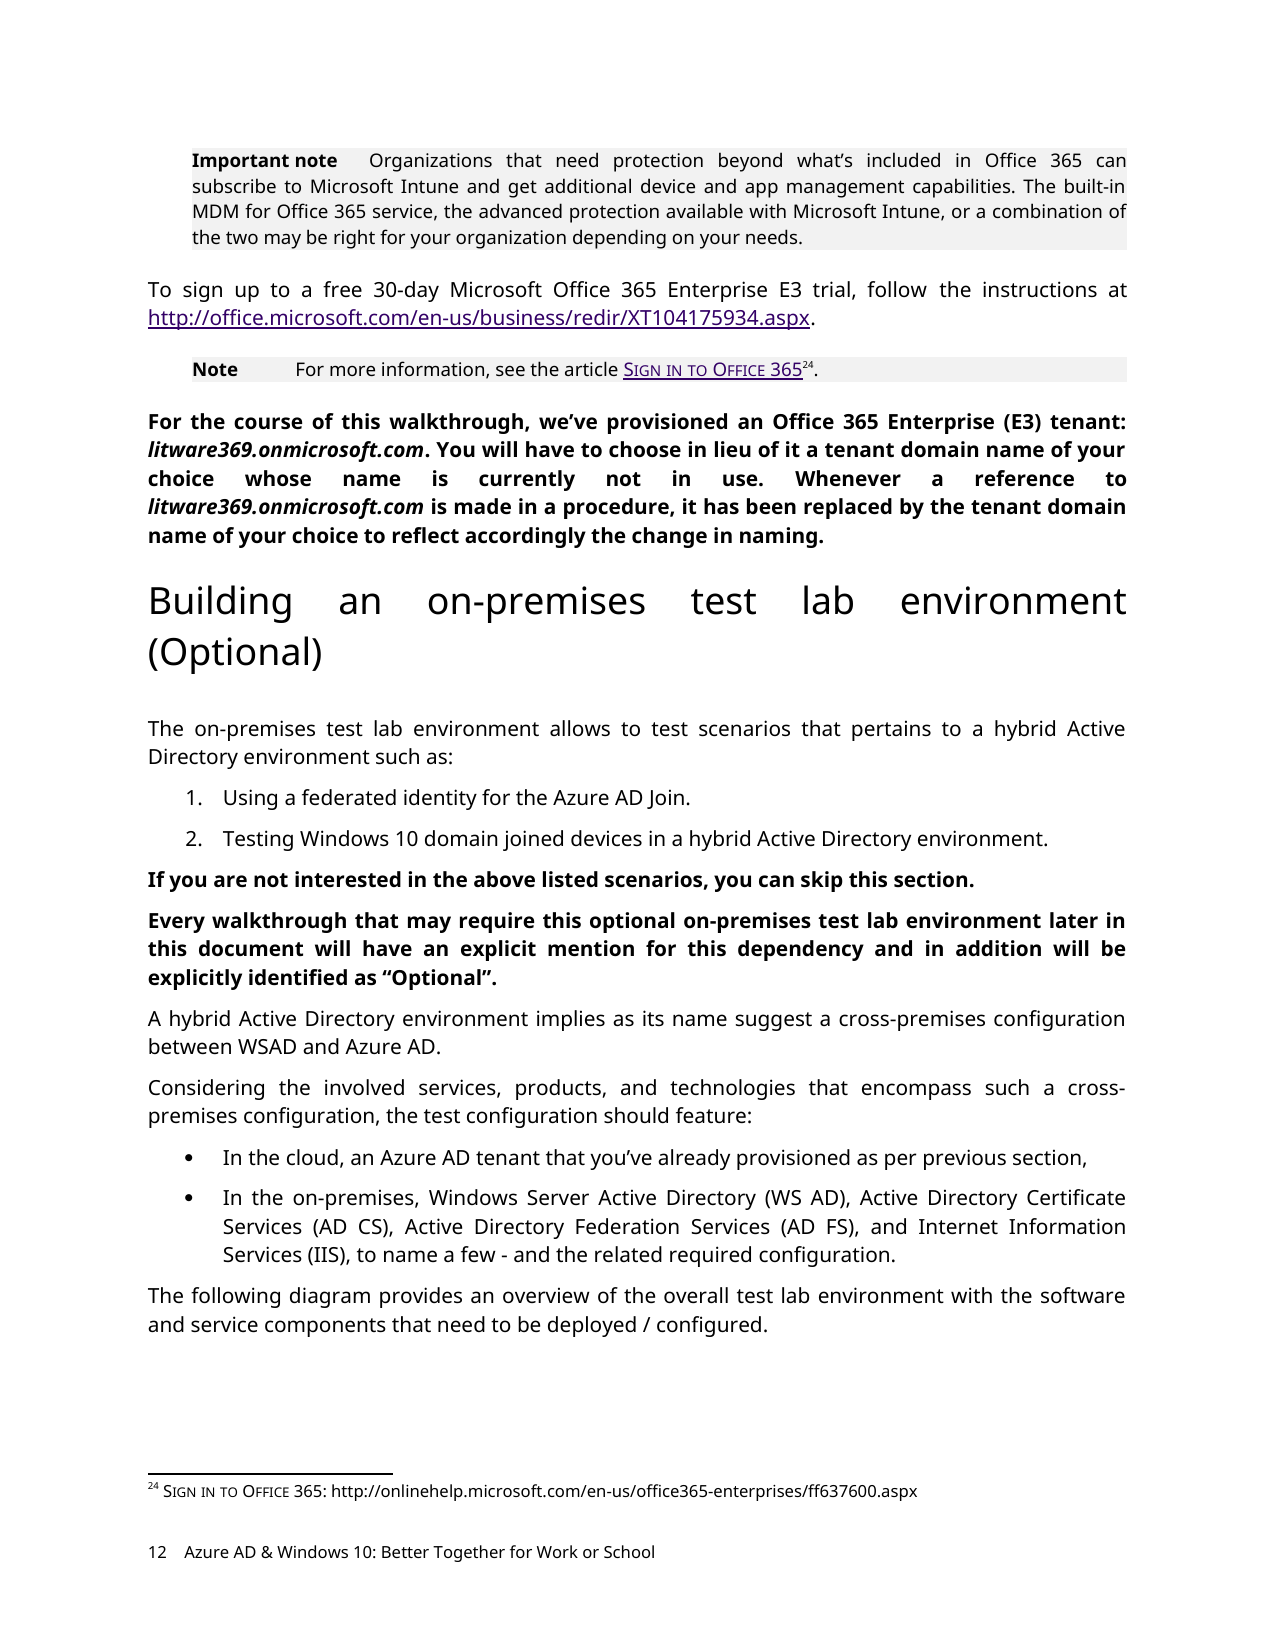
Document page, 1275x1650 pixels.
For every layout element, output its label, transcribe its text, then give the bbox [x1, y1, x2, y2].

list Testing Windows 10 domain joined devices in a hybrid Active Directory environment. [185, 824, 1127, 853]
text Important note Organizations that need protection beyond what’s included in Office 365 can subscribe to Microsoft Intune and get additional device and app management capabilities. The built-in MDM for Office 365 service, the advanced protection available with Microsoft Intune, or a combination of the two may be right for your organization depending on your needs. [192, 148, 1127, 250]
text Considering the involved services, products, and technologies that encompass such a cross-premises configuration, the test configuration should feature: [148, 1073, 1127, 1130]
list Using a federated identity for the Azure AD Join. [185, 783, 1127, 812]
text Every walkthrough that may require this optional on-premises test lab environment later in this document will have an explicit mention for this dependency and in addition will be explicitly identified as “Optional”. [148, 906, 1127, 991]
text The following diagram provides an overview of the overall test lab environment with the software and service components that need to be deployed / configured. [148, 1281, 1127, 1338]
text Note For more information, see the article Sign in to Office 365. [192, 357, 1127, 382]
text A hybrid Active Directory environment implies as its name suggest a cross-premises configuration between WSAD and Azure AD. [148, 1004, 1127, 1061]
text To sign up to a free 30-day Microsoft Office 365 Enterprise E3 trial, follow the instructions at http://office.microsoft.com/en-us/business/redir/XT104175934.aspx. [148, 275, 1127, 332]
text For the course of this walkthrough, we’ve provisioned an Office 365 Enterprise (E3) tenant: litware369.onmicrosoft.com. You will have to choose in lieu of it a tenant domain name of your choice whose name is currently not in use. Whenever a reference to litware369.onmicrosoft.com is made in a procedure, it has been replaced by the tenant domain name of your choice to reflect accordingly the change in naming. [148, 407, 1127, 549]
list In the cloud, an Azure AD tenant that you’ve already provisioned as per previous section, [185, 1143, 1127, 1171]
text The on-premises test lab environment allows to test scenarios that pertains to a hybrid Active Directory environment such as: [148, 714, 1127, 771]
list In the on-premises, Windows Server Active Directory (WS AD), Active Directory Certificate Services (AD CS), Active Directory Federation Services (AD FS), and Internet Information Services (IIS), to name a few - and the related required configuration. [185, 1183, 1127, 1269]
text If you are not interested in the above listed scenarios, you can skip this section. [148, 865, 1127, 893]
subtitle Building an on-premises test lab environment (Optional) [148, 574, 1127, 676]
